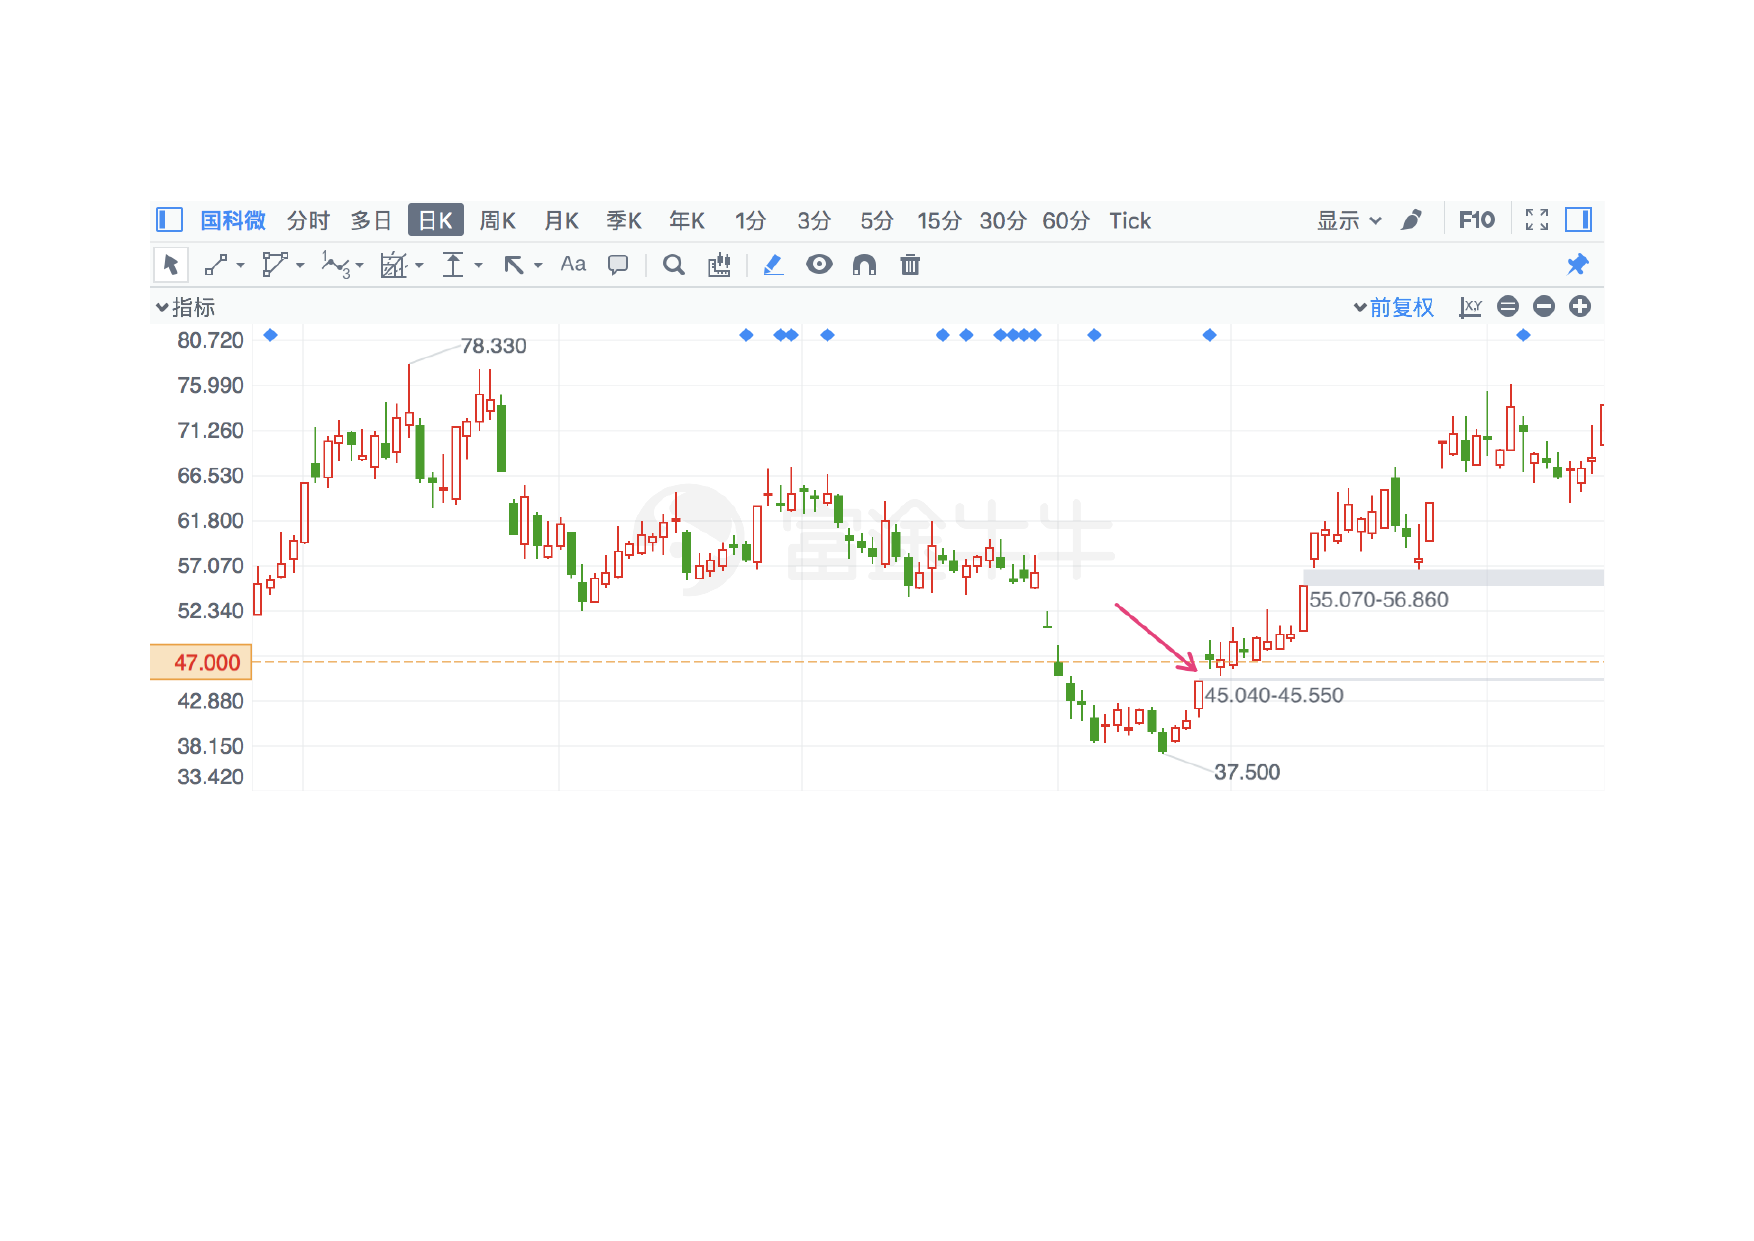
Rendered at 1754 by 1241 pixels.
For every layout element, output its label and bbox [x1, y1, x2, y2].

picture [150, 201, 1605, 791]
